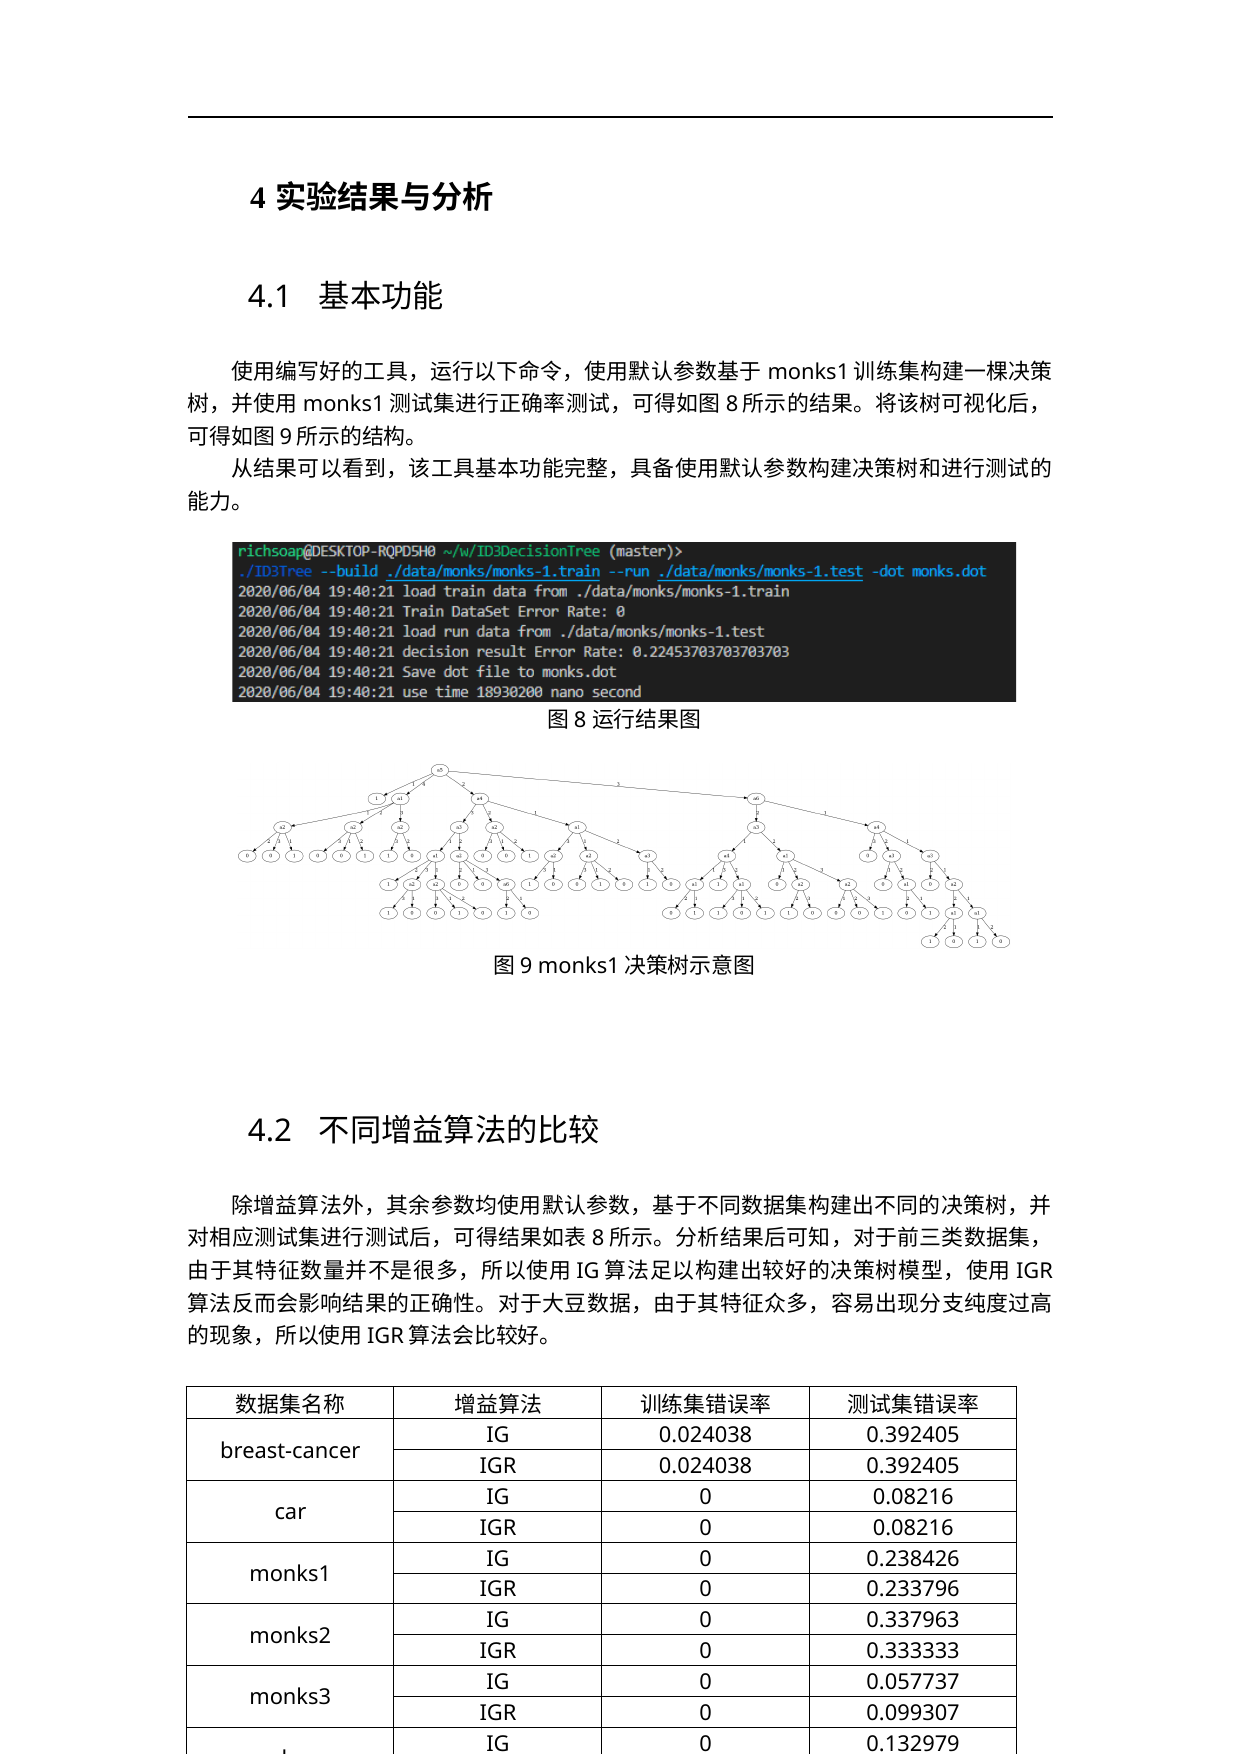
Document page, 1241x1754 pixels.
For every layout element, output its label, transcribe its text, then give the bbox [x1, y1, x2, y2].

picture [237, 763, 1011, 949]
text 除增益算法外，其余参数均使用默认参数，基于不同数据集构建出不同的决策树，并对相应测试集进行测试后，可得结果如表8所示。分析结果后可知，对于前三类数据集，由于其特征数量并不是很多，所以使用IG算法足以构建出较好的决策树模型，使用IGR算法反而会影响结果的正确性。对于大豆数据，由于其特征众多，容易出现分支纯度过高的现象，所以使用IGR算法会比较好。 [187, 1188, 1053, 1350]
subtitle 基本功能 [248, 261, 1053, 326]
text 使用编写好的工具，运行以下命令，使用默认参数基于monks1训练集构建一棵决策树，并使用monks1测试集进行正确率测试，可得如图8所示的结果。将该树可视化后，可得如图9所示的结构。 [187, 353, 1053, 451]
subtitle 实验结果与分析 [187, 162, 1053, 227]
text 从结果可以看到，该工具基本功能完整，具备使用默认参数构建决策树和进行测试的能力。 [187, 451, 1053, 516]
picture [232, 542, 1017, 702]
